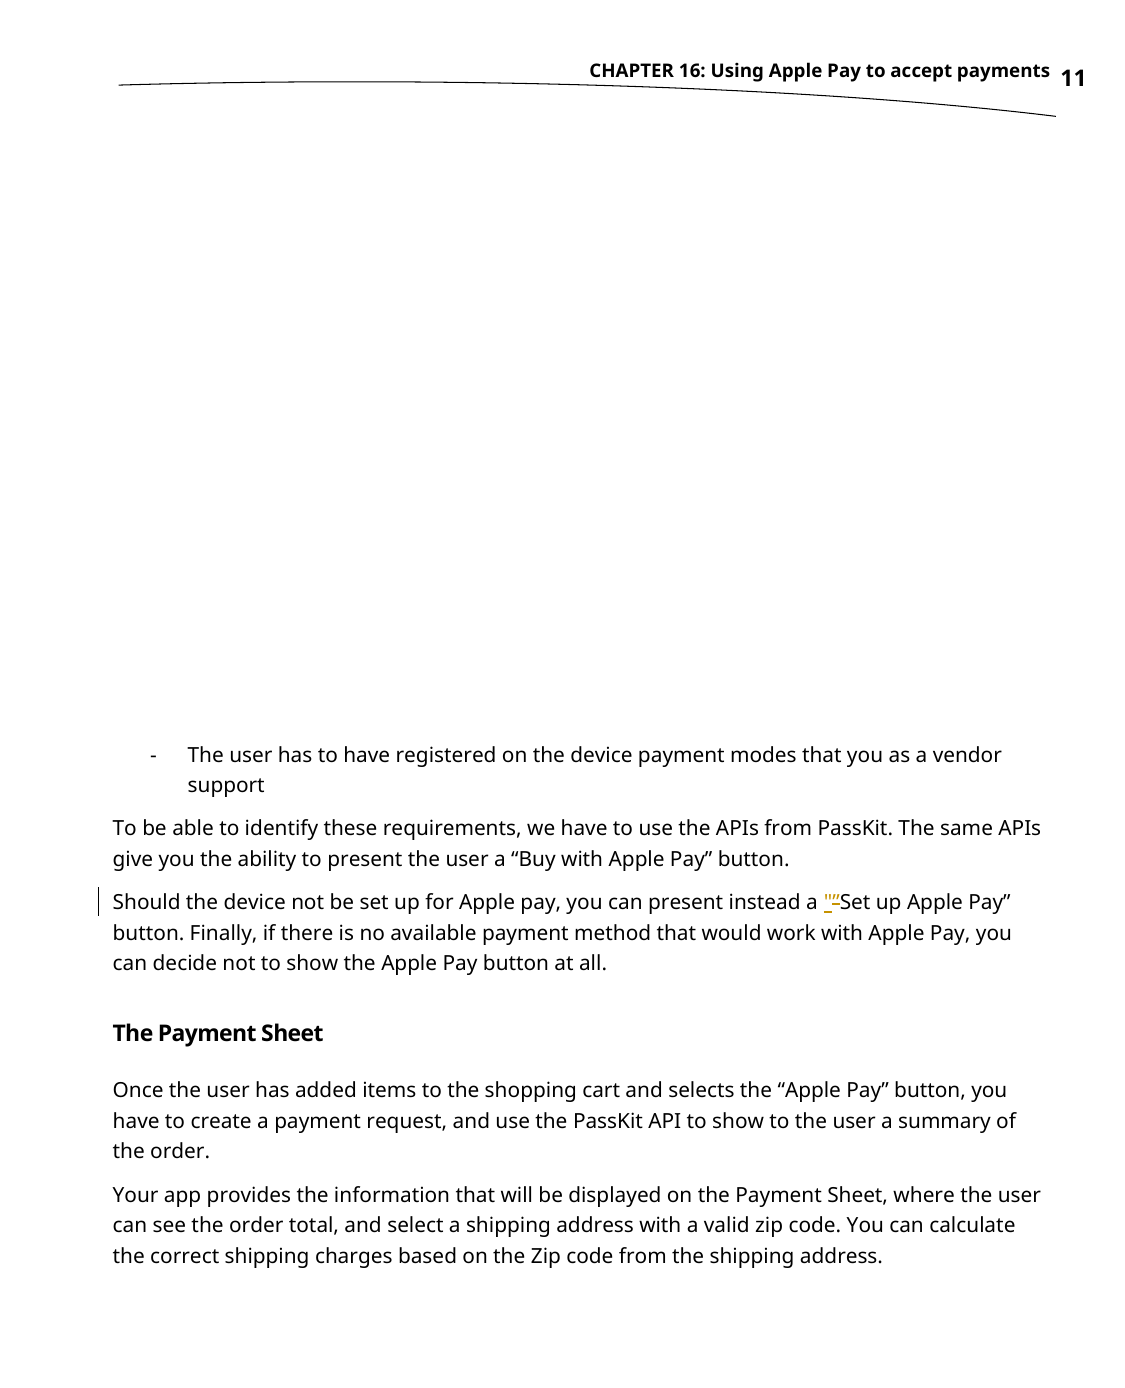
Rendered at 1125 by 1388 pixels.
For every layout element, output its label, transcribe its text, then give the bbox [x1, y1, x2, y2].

subtitle The Payment Sheet [112, 1017, 1050, 1048]
text Once the user has added items to the shopping cart and selects the “Apple Pay” button, you have to create a payment request, and use the PassKit API to show to the user a summary of the order. [112, 1075, 1050, 1165]
text Your app provides the information that will be displayed on the Payment Sheet, where the user can see the order total, and select a shipping address with a valid zip code. You can calculate the correct shipping charges based on the Zip code from the shipping address. [112, 1180, 1050, 1269]
text To be able to identify these requirements, we have to use the APIs from PassKit. The same APIs give you the ability to present the user a “Buy with Apple Pay” button. [112, 813, 1050, 872]
text Should the device not be set up for Apple pay, you can present instead a Set up Apple Pay” button. Finally, if there is no available payment method that would work with Apple Pay, you can decide not to show the Apple Pay button at all. [112, 887, 1050, 977]
list The user has to have registered on the device payment modes that you as a vendor support [150, 169, 1050, 799]
